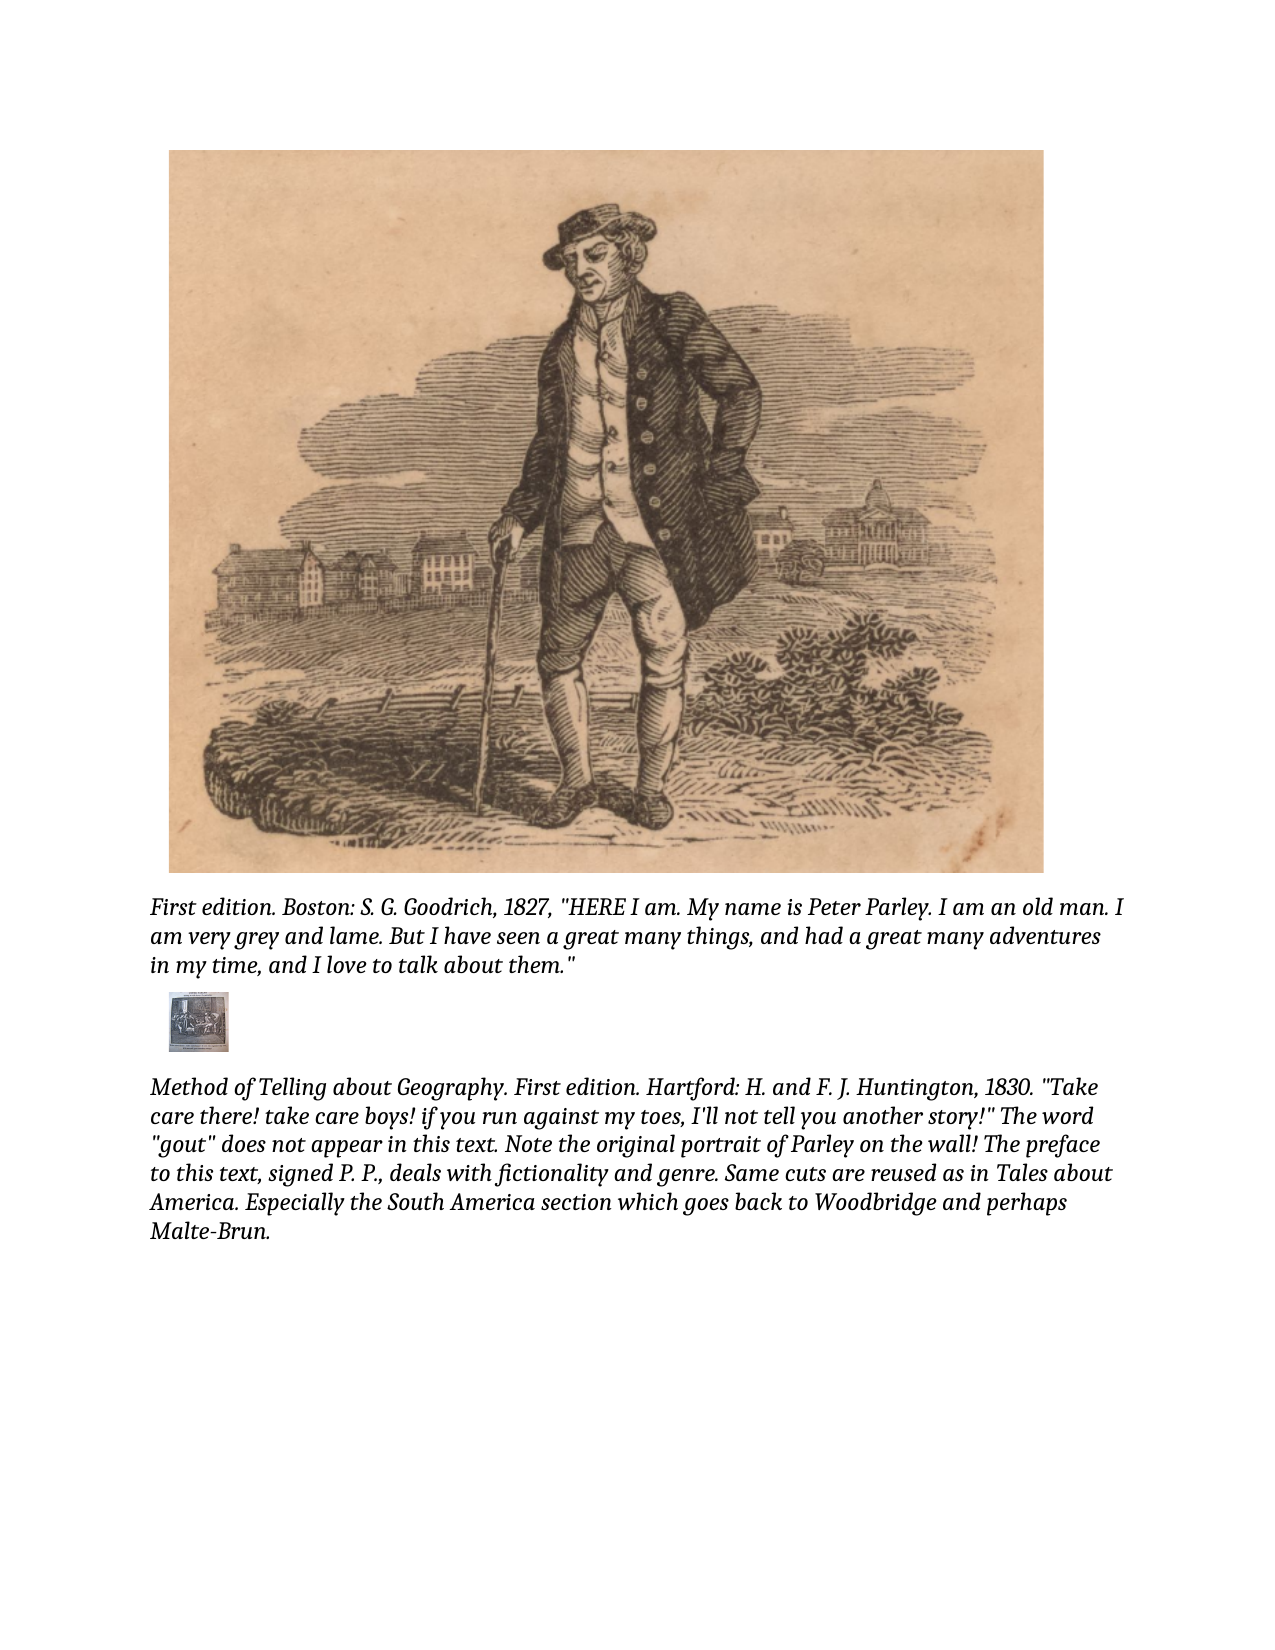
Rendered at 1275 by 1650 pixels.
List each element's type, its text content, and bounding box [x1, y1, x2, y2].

picture [168, 150, 1044, 873]
text First edition. Boston: S. G. Goodrich, 1827, "HERE I am. My name is Peter Parley. I am an old man. I am very grey and lame. But I have seen a great many things, and had a great many adventures in my time, and I love to talk about them." [150, 893, 1125, 979]
text Method of Telling about Geography. First edition. Hartford: H. and F. J. Huntington, 1830. "Take care there! take care boys! if you run against my toes, I'll not tell you another story!" The word "gout" does not appear in this text. Note the original portrait of Parley on the wall! The preface to this text, signed P. P., deals with fictionality and genre. Same cuts are reused as in Tales about America. Especially the South America section which goes back to Woodbridge and perhaps Malte-Brun. [150, 1073, 1125, 1245]
picture [168, 992, 229, 1052]
